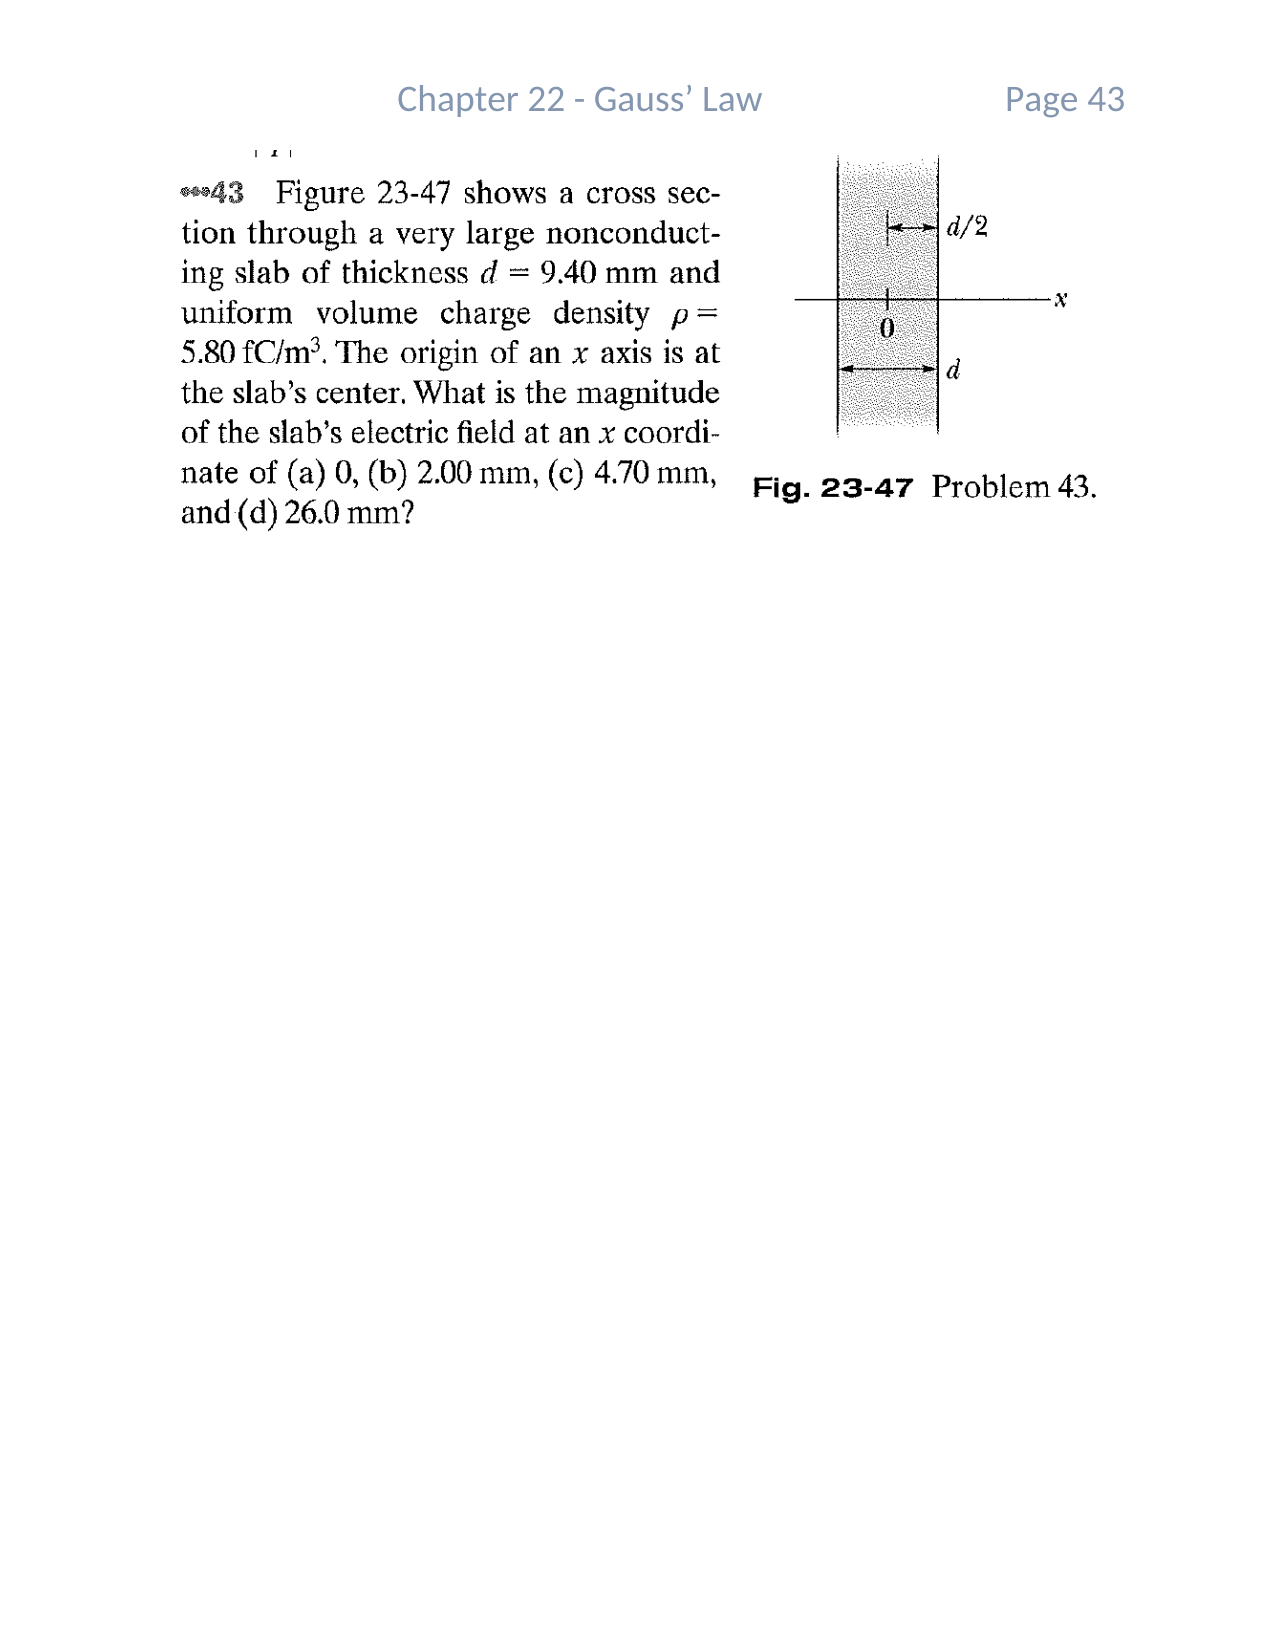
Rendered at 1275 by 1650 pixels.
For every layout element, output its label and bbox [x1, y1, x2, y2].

picture [150, 150, 1125, 541]
